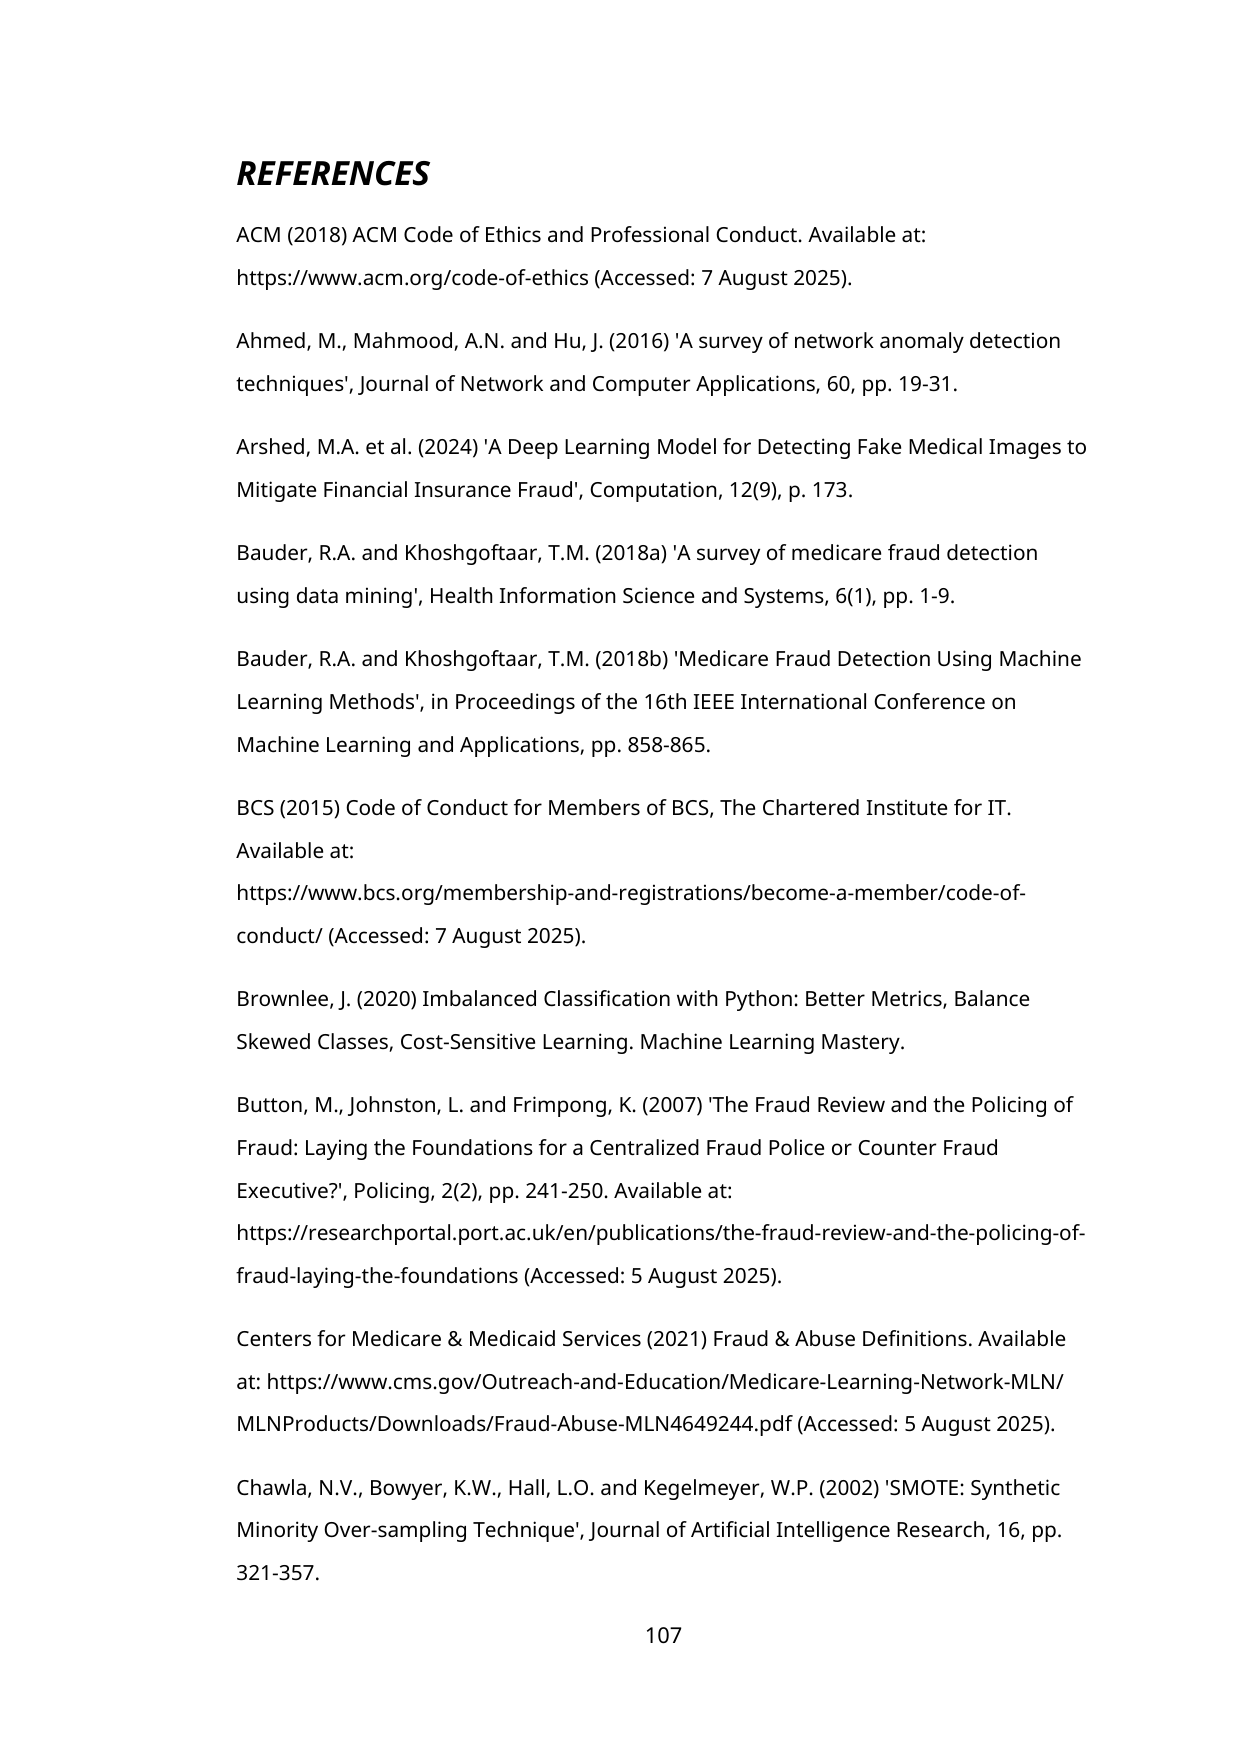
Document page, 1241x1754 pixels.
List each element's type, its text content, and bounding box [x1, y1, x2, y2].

text ACM (2018) ACM Code of Ethics and Professional Conduct. Available at: https://www.acm.org/code-of-ethics (Accessed: 7 August 2025). [236, 220, 1090, 291]
text Bauder, R.A. and Khoshgoftaar, T.M. (2018b) 'Medicare Fraud Detection Using Machine Learning Methods', in Proceedings of the 16th IEEE International Conference on Machine Learning and Applications, pp. 858-865. [236, 644, 1090, 758]
text BCS (2015) Code of Conduct for Members of BCS, The Chartered Institute for IT. Available at: https://www.bcs.org/membership-and-registrations/become-a-member/code-of-conduct/ (Accessed: 7 August 2025). [236, 793, 1090, 949]
text Arshed, M.A. et al. (2024) 'A Deep Learning Model for Detecting Fake Medical Images to Mitigate Financial Insurance Fraud', Computation, 12(9), p. 173. [236, 432, 1090, 503]
text Chawla, N.V., Bowyer, K.W., Hall, L.O. and Kegelmeyer, W.P. (2002) 'SMOTE: Synthetic Minority Over-sampling Technique', Journal of Artificial Intelligence Research, 16, pp. 321-357. [236, 1473, 1090, 1587]
text Bauder, R.A. and Khoshgoftaar, T.M. (2018a) 'A survey of medicare fraud detection using data mining', Health Information Science and Systems, 6(1), pp. 1-9. [236, 538, 1090, 609]
text Brownlee, J. (2020) Imbalanced Classification with Python: Better Metrics, Balance Skewed Classes, Cost-Sensitive Learning. Machine Learning Mastery. [236, 984, 1090, 1056]
text Centers for Medicare & Medicaid Services (2021) Fraud & Abuse Definitions. Available at: https://www.cms.gov/Outreach-and-Education/Medicare-Learning-Network-MLN/MLNProducts/Downloads/Fraud-Abuse-MLN4649244.pdf (Accessed: 5 August 2025). [236, 1324, 1090, 1438]
text Ahmed, M., Mahmood, A.N. and Hu, J. (2016) 'A survey of network anomaly detection techniques', Journal of Network and Computer Applications, 60, pp. 19-31. [236, 326, 1090, 397]
subtitle ReferenceS [236, 150, 1090, 195]
text Button, M., Johnston, L. and Frimpong, K. (2007) 'The Fraud Review and the Policing of Fraud: Laying the Foundations for a Centralized Fraud Police or Counter Fraud Executive?', Policing, 2(2), pp. 241-250. Available at: https://researchportal.port.ac.uk/en/publications/the-fraud-review-and-the-policing-of-fraud-laying-the-foundations (Accessed: 5 August 2025). [236, 1091, 1090, 1289]
